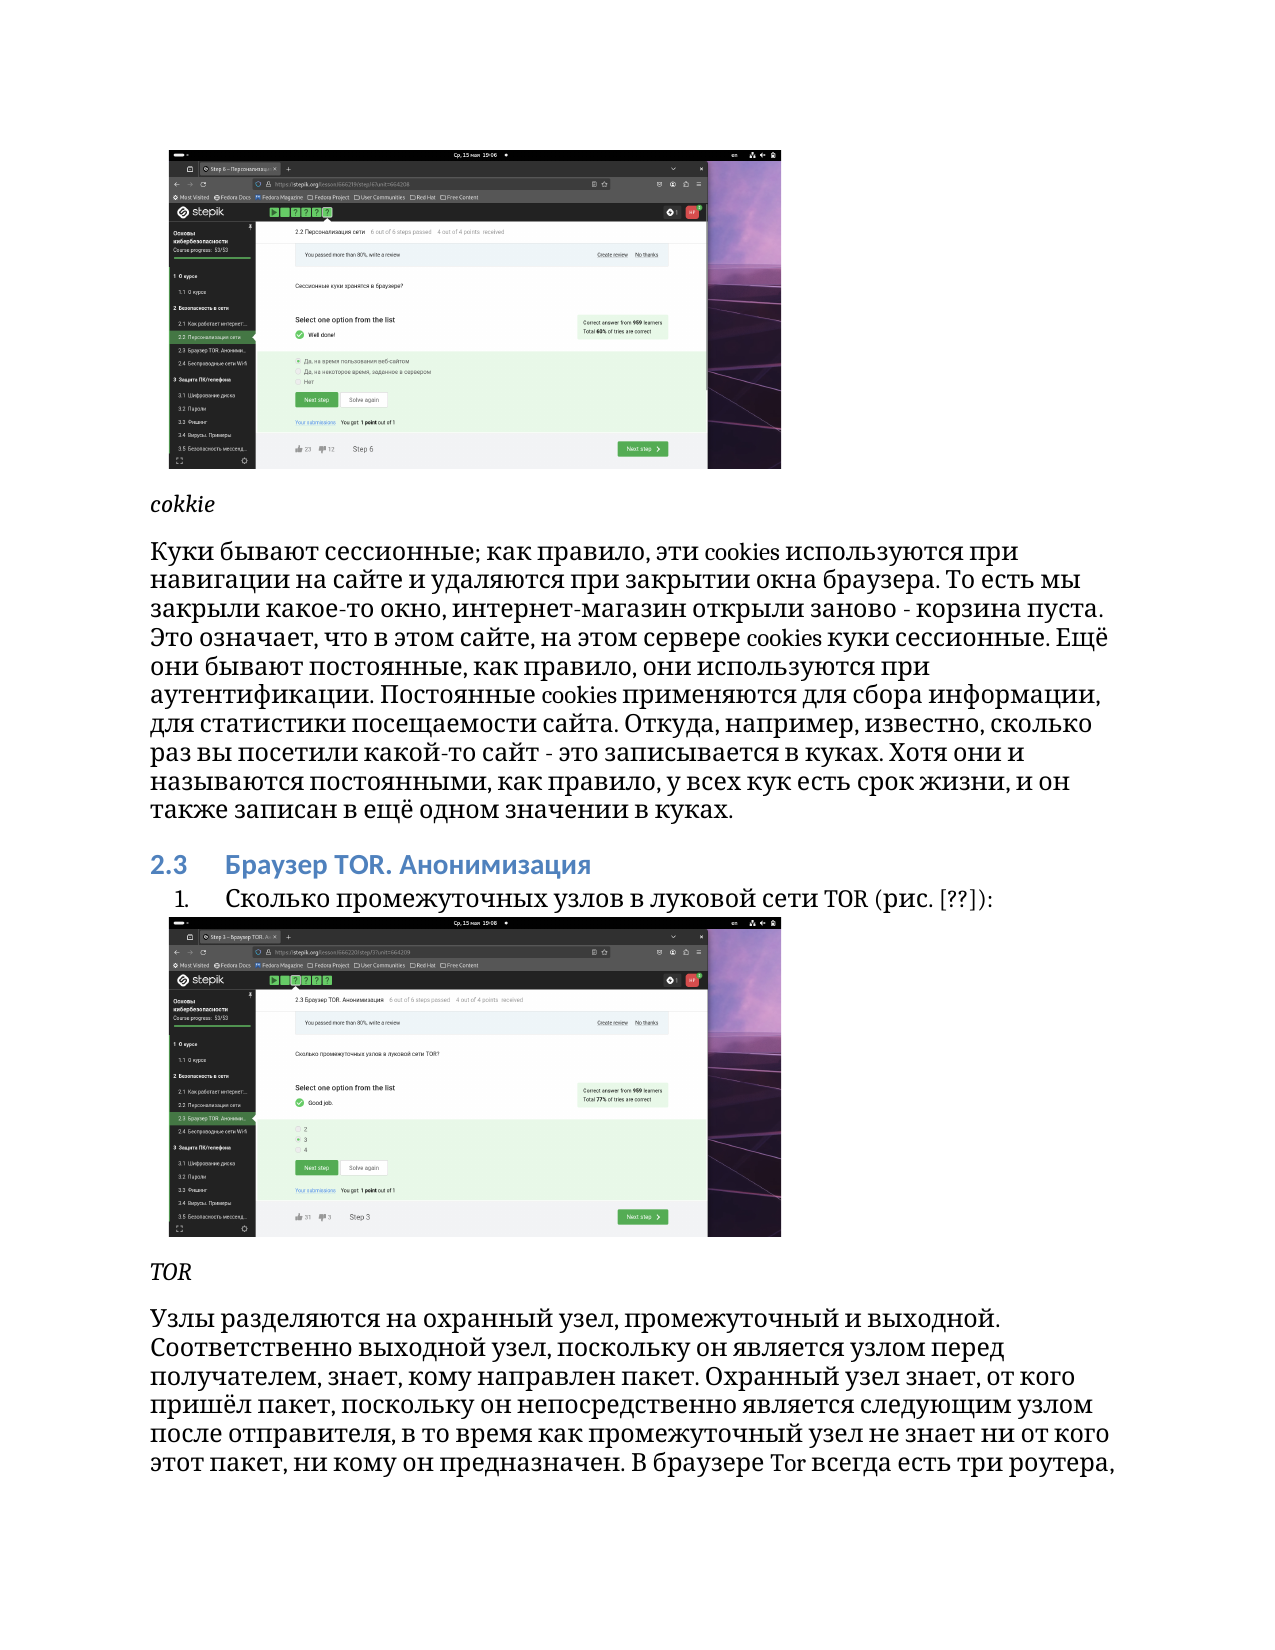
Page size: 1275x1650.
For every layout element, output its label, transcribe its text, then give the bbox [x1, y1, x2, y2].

text TOR [150, 1257, 1125, 1286]
list Сколько промежуточных узлов в луковой сети TOR (рис. [??]): [175, 885, 1125, 914]
text Куки бывают сессионные; как правило, эти cookies используются при навигации на сайте и удаляются при закрытии окна браузера. То есть мы закрыли какое-то окно, интернет-магазин открыли заново - корзина пуста. Это означает, что в этом сайте, на этом сервере cookies куки сессионные. Ещё они бывают постоянные, как правило, они используются при аутентификации. Постоянные cookies применяются для сбора информации, для статистики посещаемости сайта. Откуда, например, известно, сколько раз вы посетили какой-то сайт - это записывается в куках. Хотя они и называются постоянными, как правило, у всех кук есть срок жизни, и он также записан в ещё одном значении в куках. [150, 537, 1125, 825]
picture [168, 150, 782, 469]
text cokkie [150, 490, 1125, 519]
subtitle 2.3 Браузер TOR. Анонимизация [150, 846, 1125, 881]
picture [168, 917, 782, 1237]
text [150, 1305, 1125, 1477]
